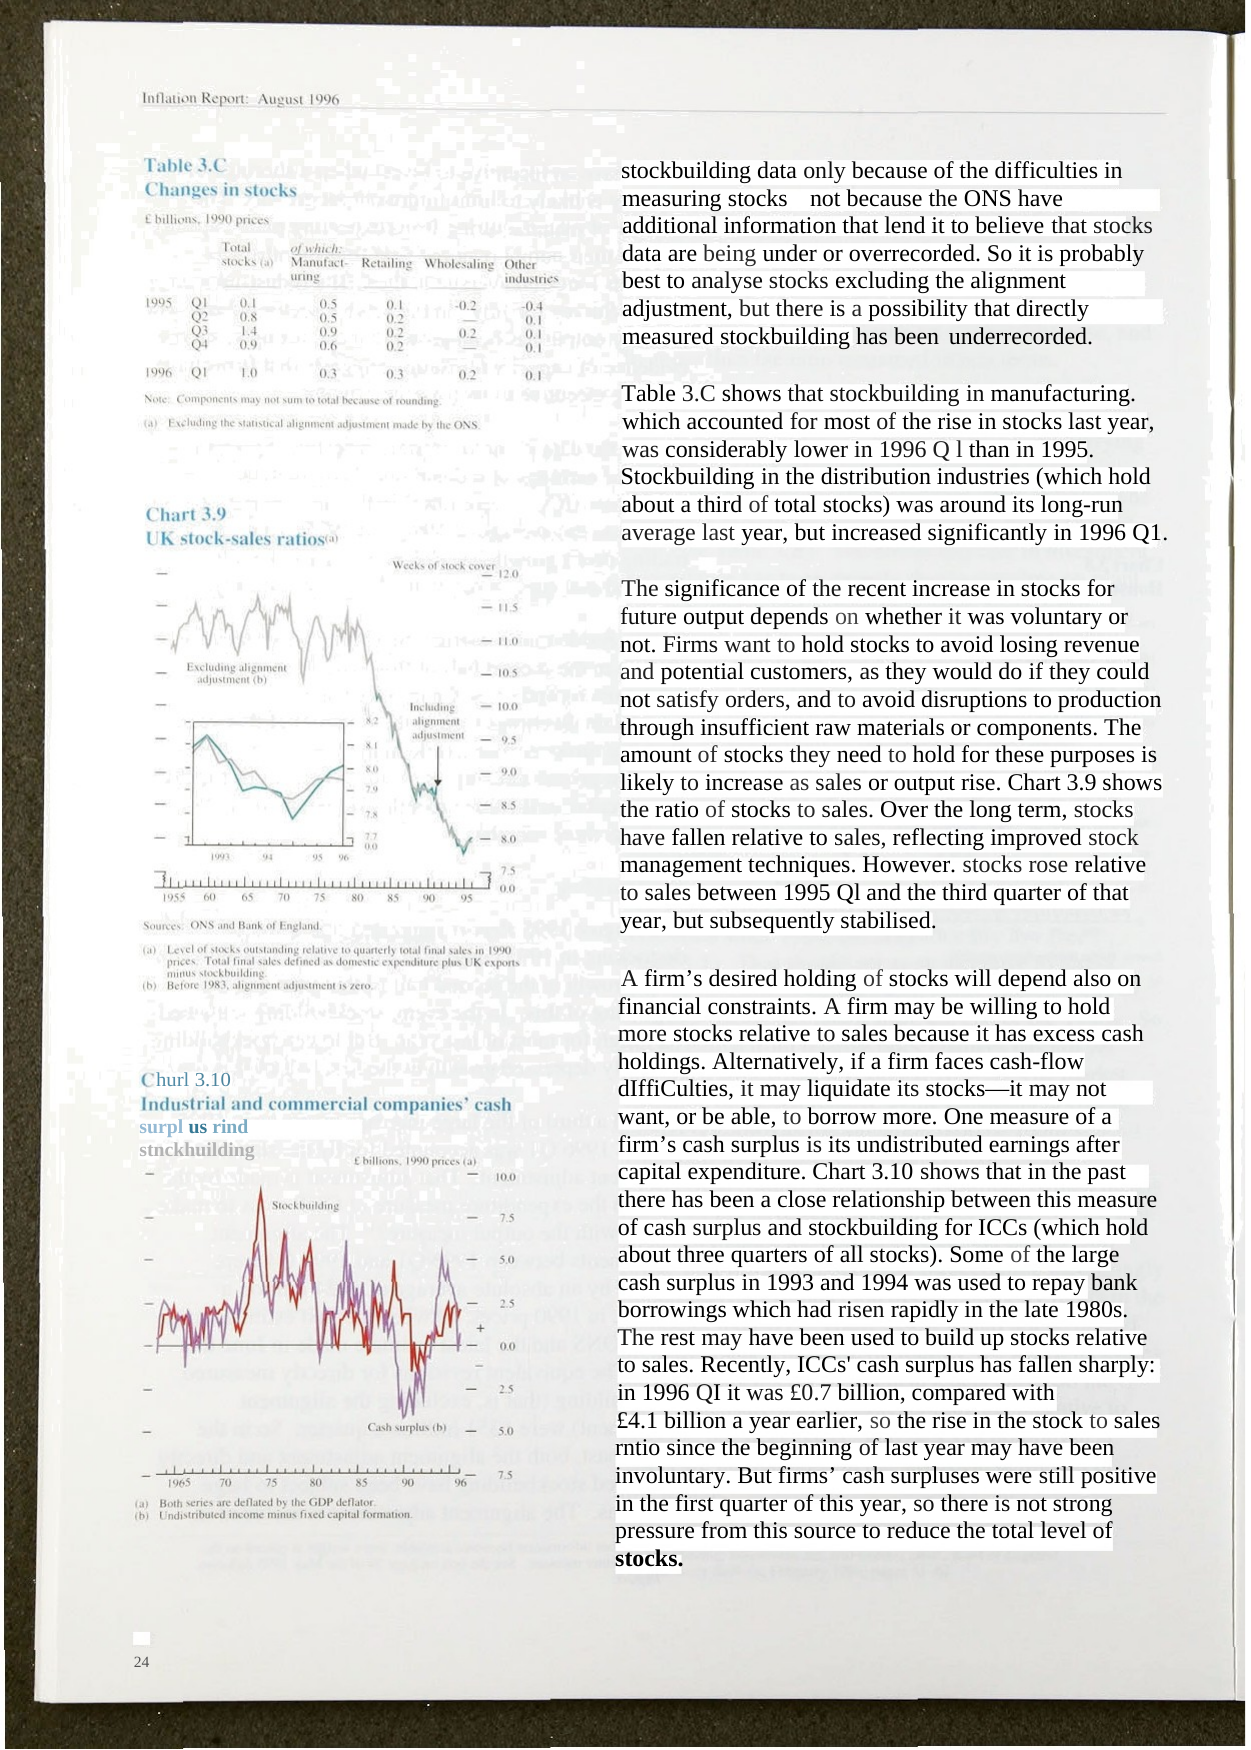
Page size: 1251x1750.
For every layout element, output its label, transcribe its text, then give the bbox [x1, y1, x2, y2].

text surpl us rind stnckhuilding [139, 1115, 364, 1161]
text 24 [134, 1653, 364, 1671]
text A firm’s desired holding of stocks will depend also on financial constraints. A firm may be willing to hold more stocks relative to sales because it has excess cash holdings. Alternatively, if a firm faces cash-flow dIffiCulties, it may liquidate its stocks—it may not want, or be able, to borrow more. One measure of a firm’s cash surplus is its undistributed earnings after capital expenditure. Chart 3.10 shows that in the past there has been a close relationship between this measure of cash surplus and stockbuilding for ICCs (which hold about three quarters of all stocks). Some of the large cash surplus in 1993 and 1994 was used to repay bank borrowings which had risen rapidly in the late 1980s. [618, 964, 1158, 1323]
picture [0, 0, 1246, 1749]
text hurl 3.10 [156, 1068, 364, 1091]
text stockbuilding data only because of the difficulties in measuring stocks not because the ONS have additional information that lend it to believe that stocks data are being under or overrecorded. So it is probably best to analyse stocks excluding the alignment adjustment, but there is a possibility that directly measured stockbuilding has been underrecorded. [621, 156, 1160, 349]
text Table 3.C shows that stockbuilding in manufacturing. which accounted for most of the rise in stocks last year, was considerably lower in 1996 Q l than in 1995. [621, 379, 1157, 462]
text £4.1 billion a year earlier, so the rise in the stock to sales rntio since the beginning of last year may have been involuntary. But firms’ cash surpluses were still positive in the first quarter of this year, so there is not strong pressure from this source to reduce the total level of stocks. [615, 1406, 1165, 1571]
text The rest may have been used to build up stocks relative to sales. Recently, ICCs' cash surplus has fallen sharply: in 1996 QI it was £0.7 billion, compared with [617, 1323, 1165, 1406]
text Stockbuilding in the distribution industries (which hold about a third of total stocks) was around its long-run average last year, but increased significantly in 1996 Q1. [620, 462, 1173, 545]
text The significance of the recent increase in stocks for future output depends on whether it was voluntary or not. Firms want to hold stocks to avoid losing revenue and potential customers, as they would do if they could not satisfy orders, and to avoid disruptions to production through insufficient raw materials or components. The amount of stocks they need to hold for these purposes is likely to increase as sales or output rise. Chart 3.9 shows the ratio of stocks to sales. Over the long term, stocks have fallen relative to sales, reflecting improved stock management techniques. However. stocks rose relative to sales between 1995 Ql and the third quarter of that year, but subsequently stabilised. [620, 574, 1164, 933]
